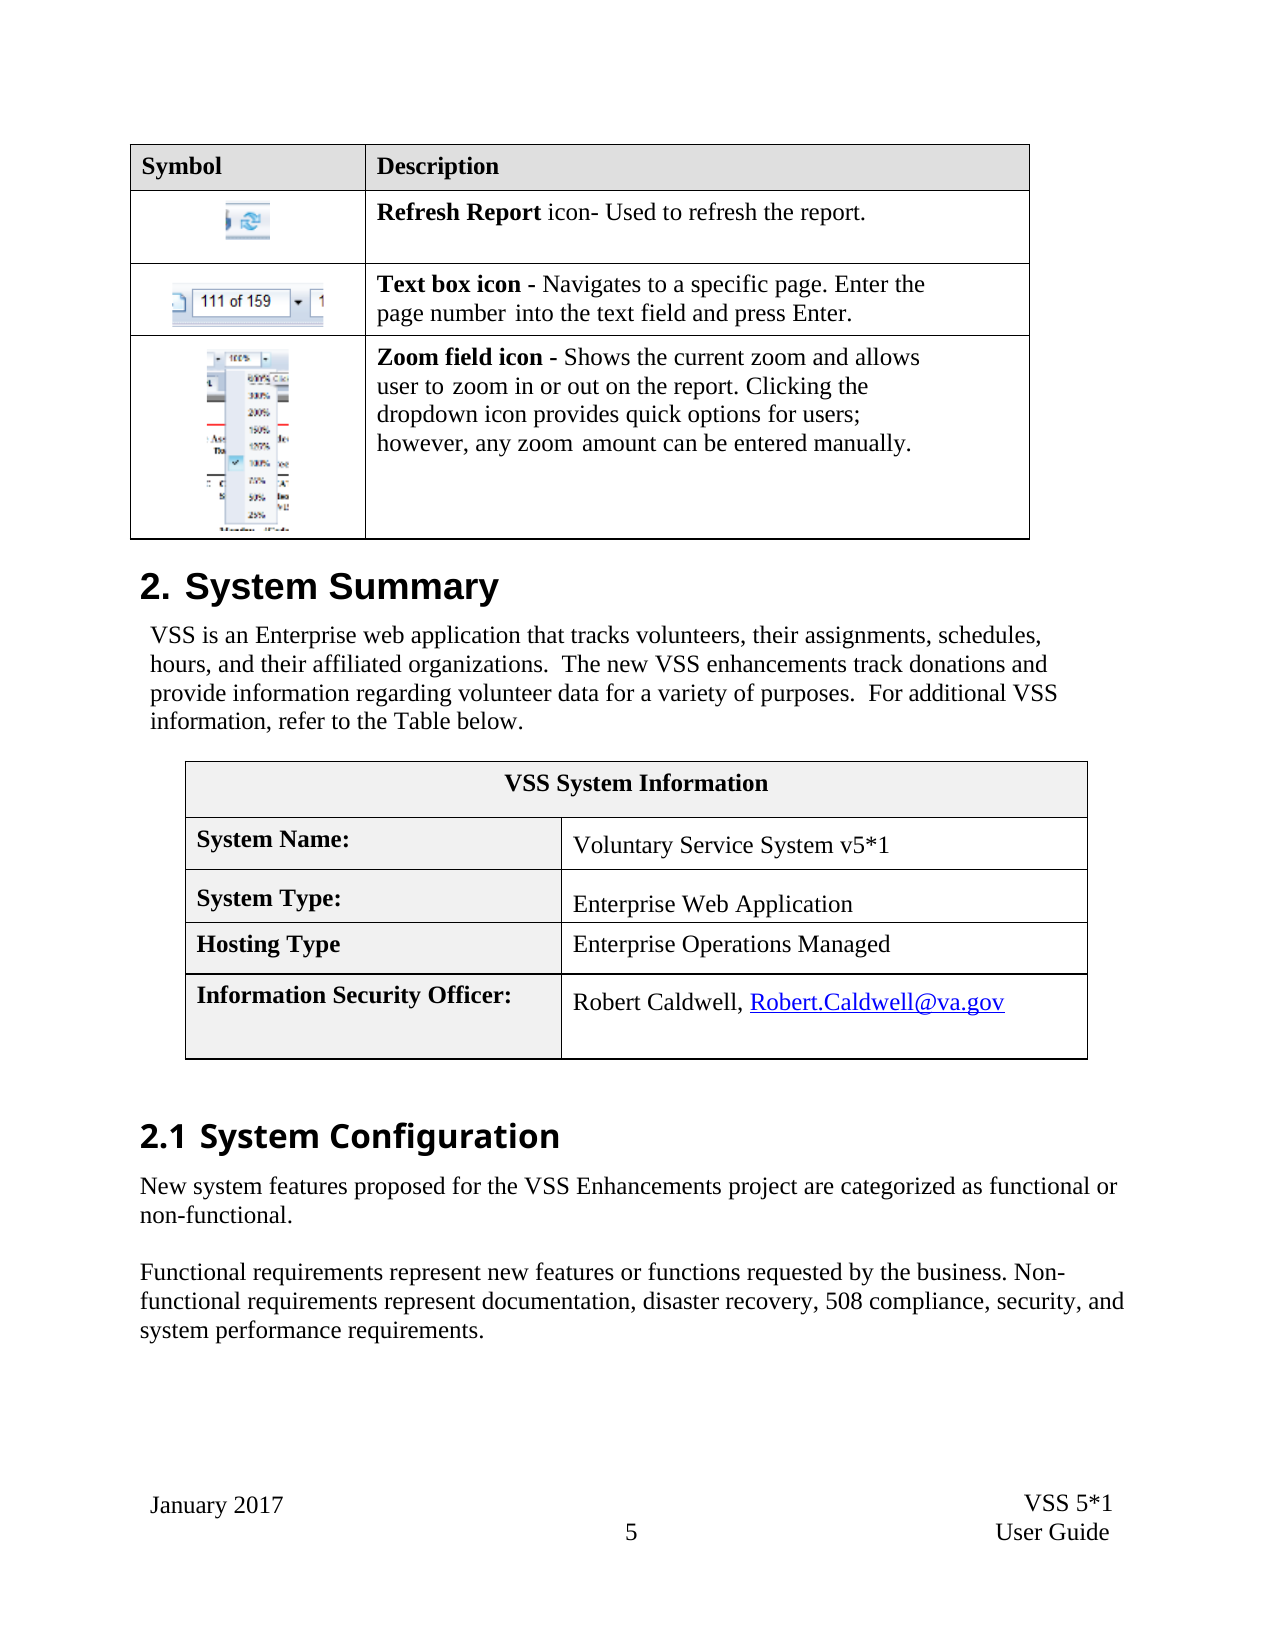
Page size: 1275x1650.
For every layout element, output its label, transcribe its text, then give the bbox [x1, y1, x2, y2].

subtitle System Configuration [139, 1113, 1137, 1159]
table_cell System Name: [186, 818, 561, 869]
table_header Symbol [131, 145, 365, 190]
text New system features proposed for the VSS Enhancements project are categorized as functional or non-functional. [139, 1171, 1137, 1229]
table_cell Text box icon - Navigates to a specific page. Enter the page number into the text field and press Enter. [366, 264, 1029, 335]
table_cell Refresh Report icon- Used to refresh the report. [366, 191, 1029, 262]
table_cell Robert Caldwell, Robert.Caldwell@va.gov [562, 975, 1087, 1058]
picture [225, 197, 270, 240]
table_cell System Type: [186, 870, 561, 922]
table_cell Zoom field icon - Shows the current zoom and allows user to zoom in or out on the report. Clicking the dropdown icon provides quick options for users; however, any zoom amount can be entered manually. [366, 336, 1029, 538]
table_cell [131, 336, 365, 538]
table_cell Enterprise Web Application [562, 870, 1087, 922]
text VSS is an Enterprise web application that tracks volunteers, their assignments, schedules, hours, and their affiliated organizations. The new VSS enhancements track donations and provide information regarding volunteer data for a variety of purposes. For additional VSS information, refer to the Table below. [150, 620, 1063, 735]
table_header VSS System Information [186, 762, 1087, 817]
table_cell [131, 264, 365, 335]
table_header Description [366, 145, 1029, 190]
table_cell Voluntary Service System v5*1 [562, 818, 1087, 869]
table_cell Information Security Officer: [186, 975, 561, 1058]
picture [206, 349, 289, 531]
subtitle System Summary [139, 564, 1137, 608]
table_cell Enterprise Operations Managed [562, 923, 1087, 973]
picture [172, 277, 324, 327]
table_cell Hosting Type [186, 923, 561, 973]
table_cell [131, 191, 365, 262]
text Functional requirements represent new features or functions requested by the business. Non- functional requirements represent documentation, disaster recovery, 508 compliance, security, and system performance requirements. [139, 1257, 1137, 1344]
